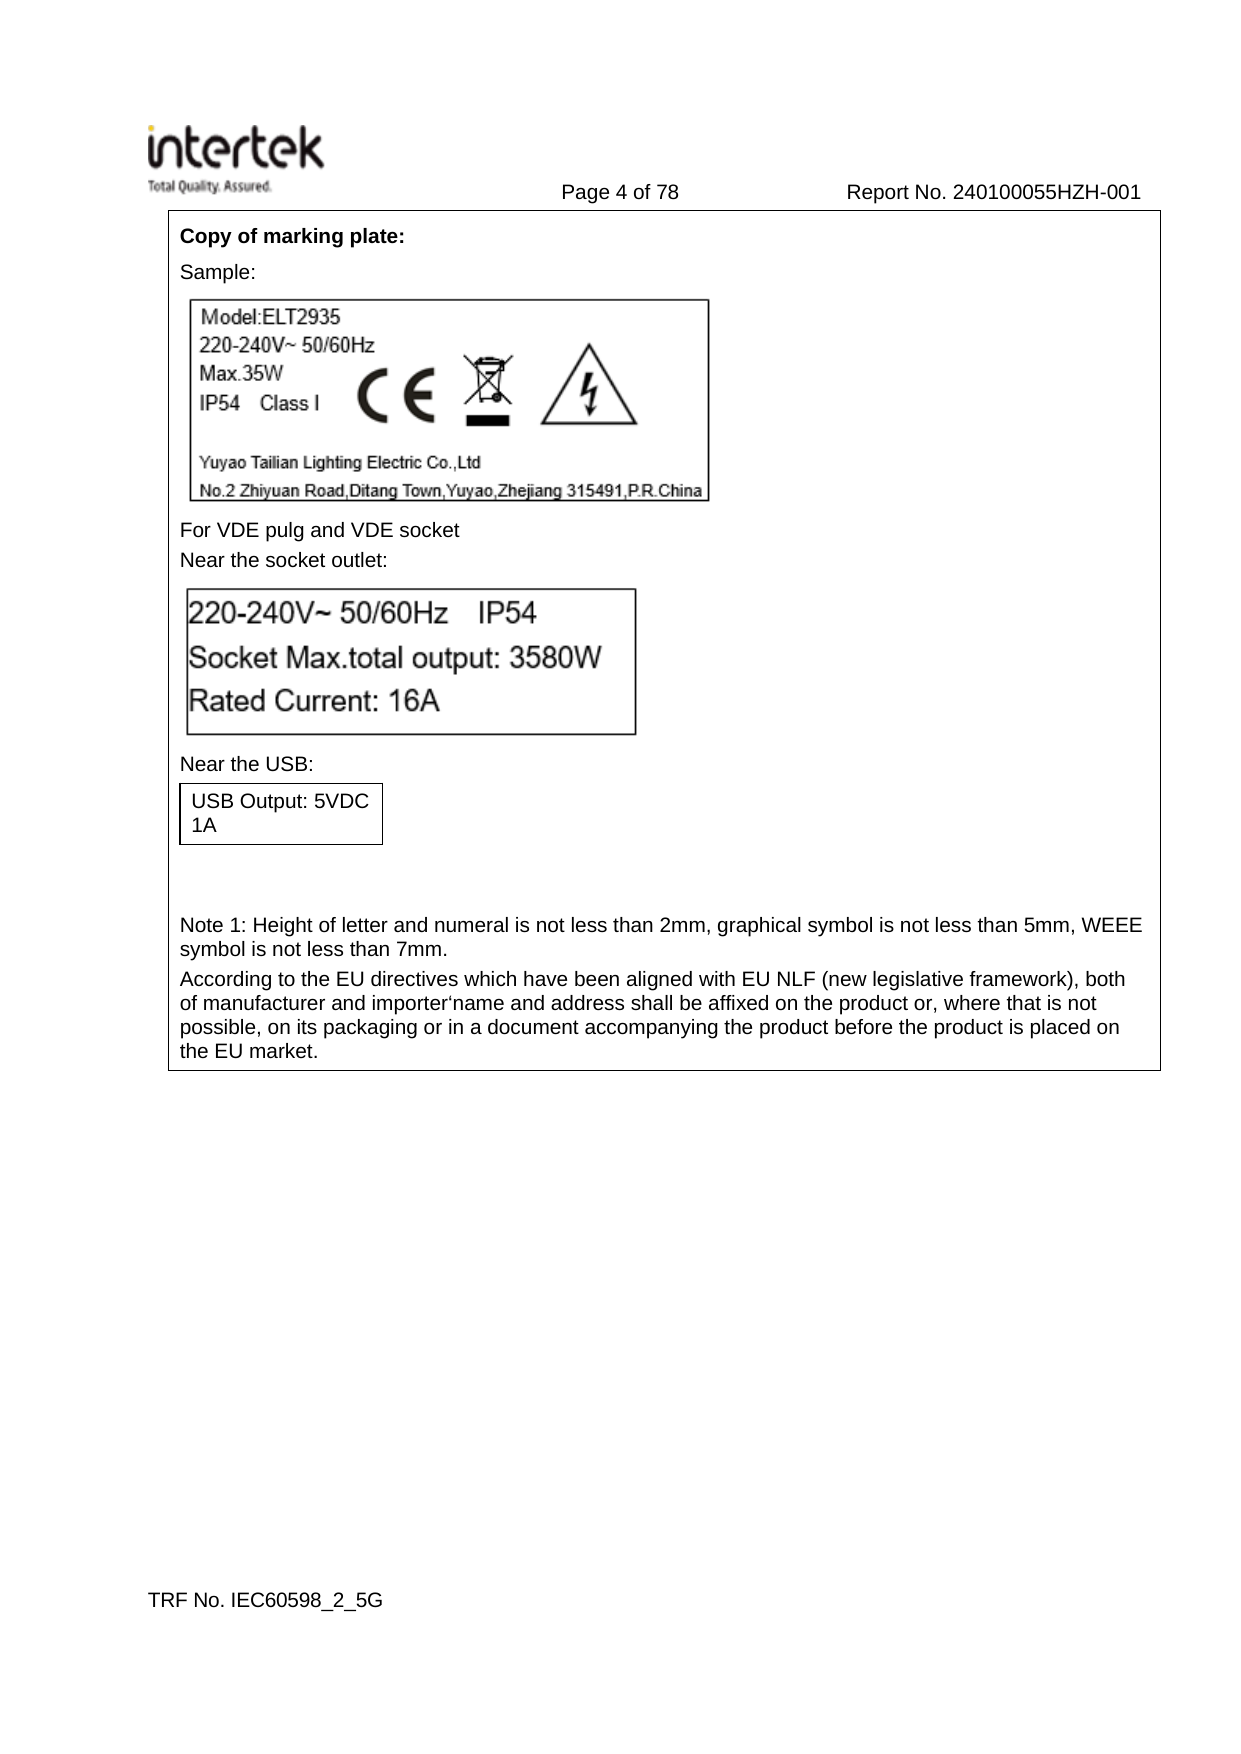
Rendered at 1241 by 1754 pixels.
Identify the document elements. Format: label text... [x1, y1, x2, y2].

table_header Copy of marking plate: Sample: For VDE pulg and VDE socket Near the socket outlet: Near the USB: Note 1: Height of letter and numeral is not less than 2mm, graphical symbol is not less than 5mm, WEEE symbol is not less than 7mm. According to the EU directives which have been aligned with EU NLF (new legislative framework), both of manufacturer and importer‘name and address shall be affixed on the product or, where that is not possible, on its packaging or in a document accompanying the product before the product is placed on the EU market. [169, 211, 1160, 1070]
picture [179, 290, 719, 511]
picture [179, 579, 646, 745]
